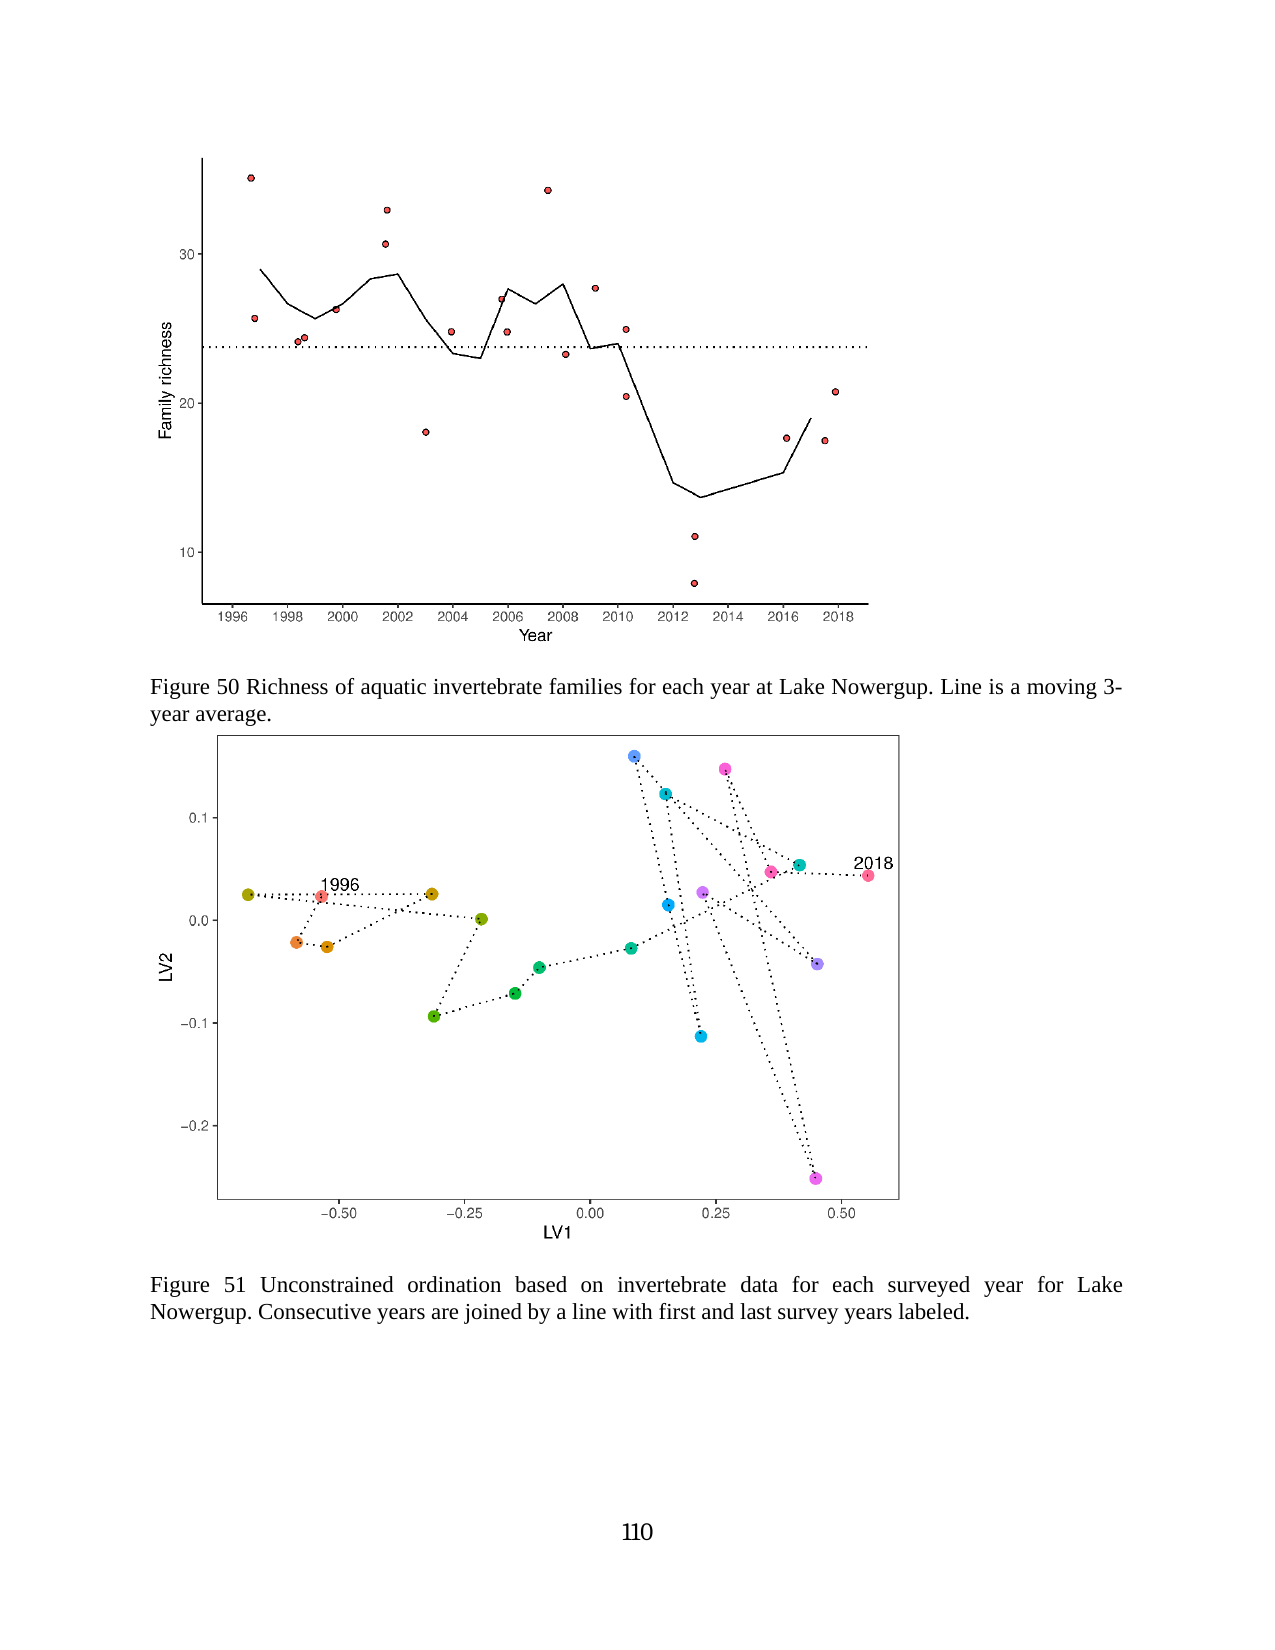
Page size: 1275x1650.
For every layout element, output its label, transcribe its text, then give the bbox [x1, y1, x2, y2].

picture [150, 150, 877, 653]
picture [150, 726, 908, 1251]
text Figure 50 Richness of aquatic invertebrate families for each year at Lake Nowergup. Line is a moving 3-year average. [150, 673, 1125, 726]
text Figure 51 Unconstrained ordination based on invertebrate data for each surveyed year for Lake Nowergup. Consecutive years are joined by a line with first and last survey years labeled. [150, 1272, 1125, 1324]
